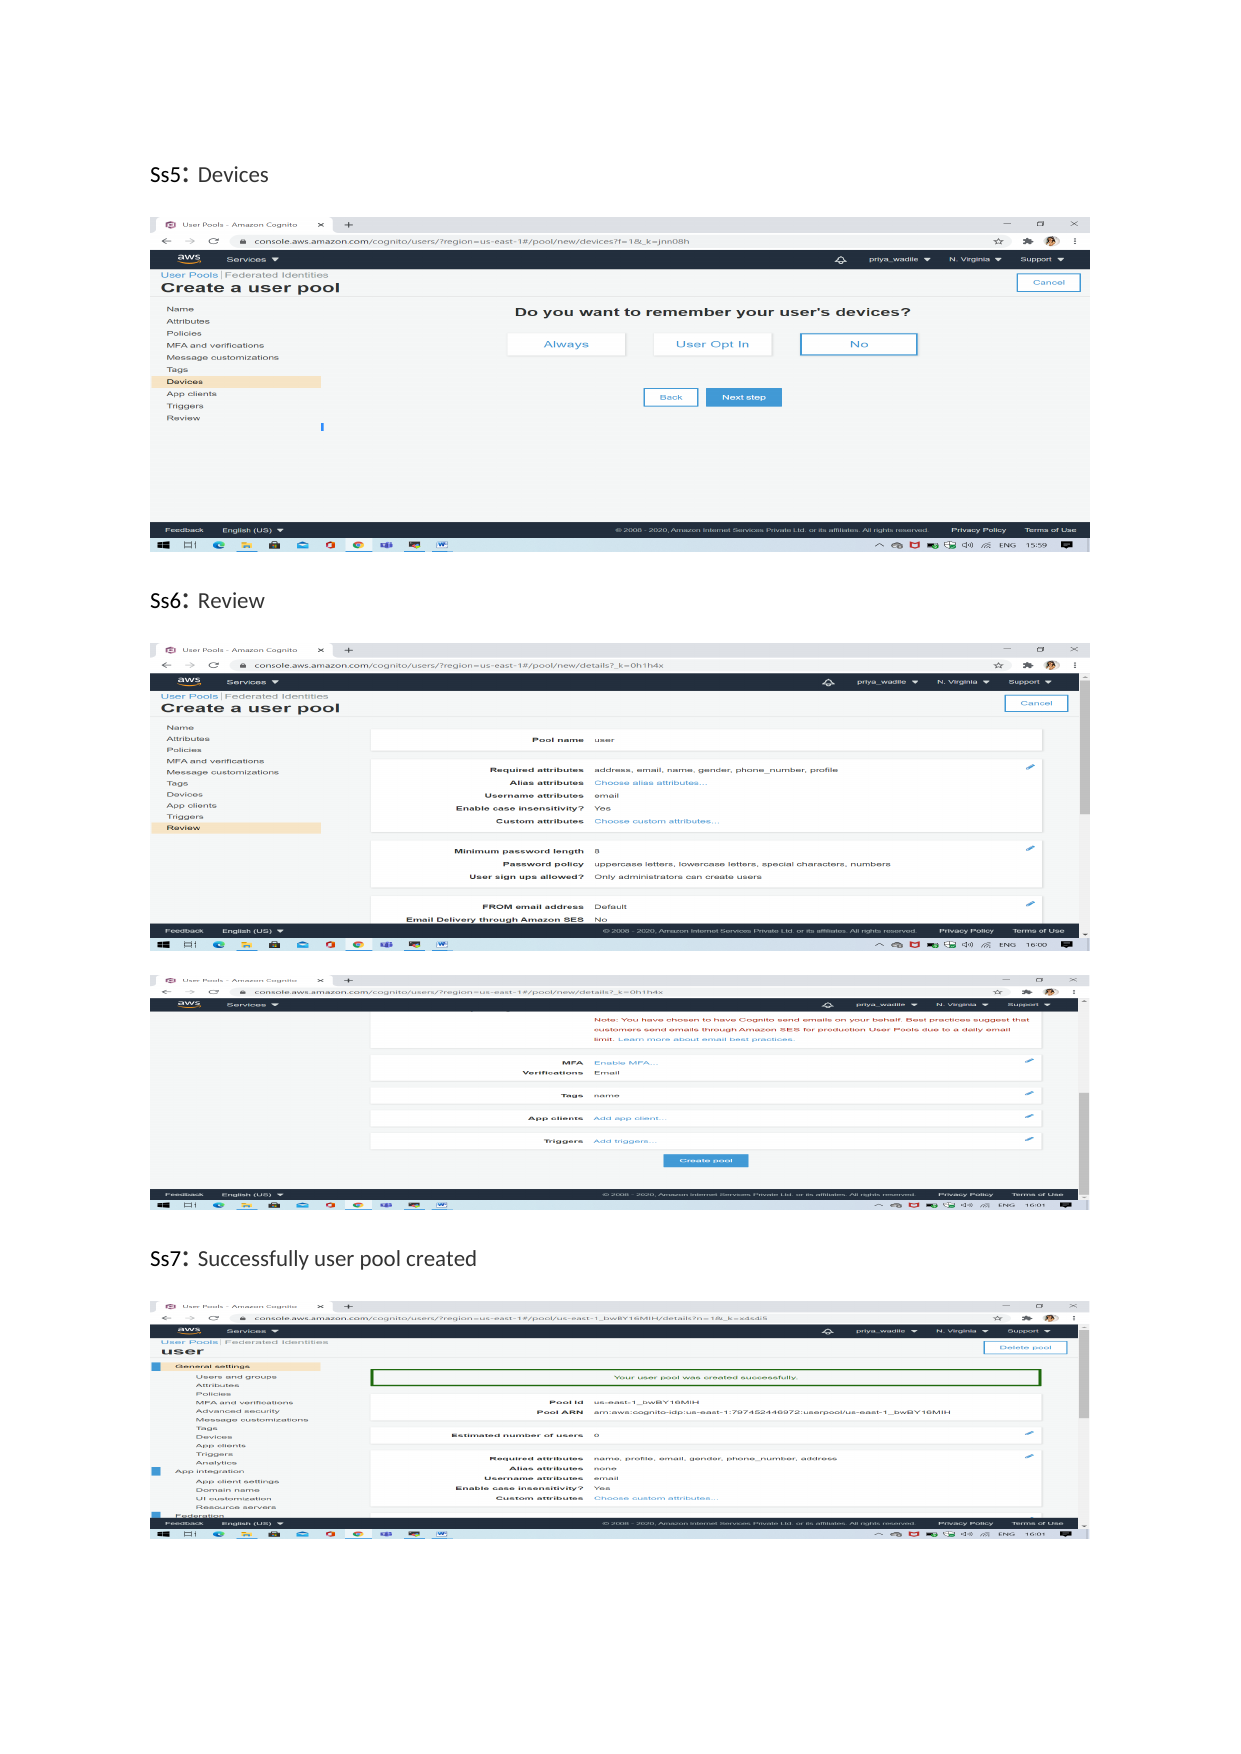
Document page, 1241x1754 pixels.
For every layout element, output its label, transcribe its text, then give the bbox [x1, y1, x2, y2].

text Ss5: Devices [150, 150, 1090, 191]
picture [150, 975, 1090, 1210]
text Ss6: Review [150, 576, 1090, 617]
text Ss7: Successfully user pool created [150, 1234, 1090, 1275]
picture [150, 217, 1090, 552]
picture [150, 643, 1090, 951]
picture [150, 1301, 1090, 1539]
